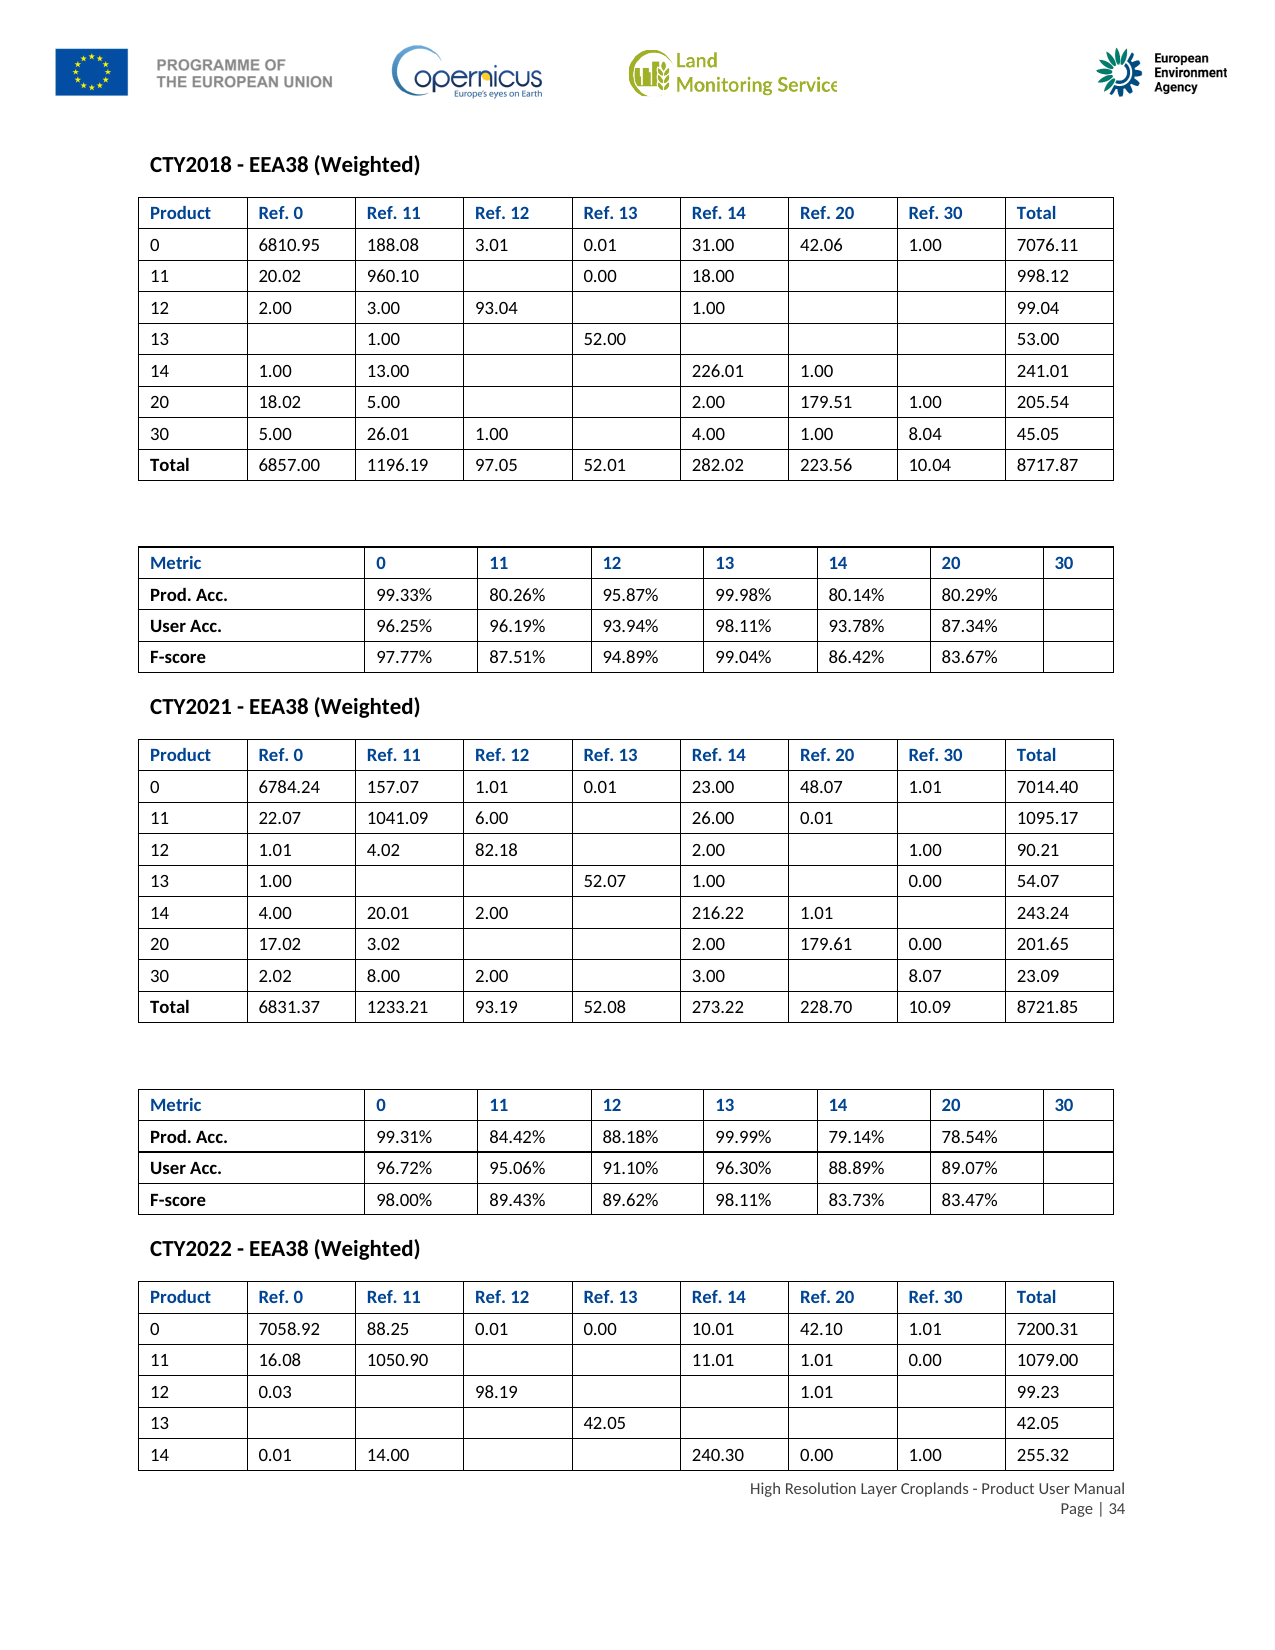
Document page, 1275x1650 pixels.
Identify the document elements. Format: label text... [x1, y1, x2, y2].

table_cell 0 [139, 229, 247, 260]
table_header Ref. 20 [789, 1282, 897, 1312]
table_cell 2.00 [248, 292, 355, 323]
table_cell [464, 1345, 572, 1375]
table_cell [464, 324, 572, 354]
table_header Ref. 30 [898, 1282, 1005, 1312]
table_cell 1233.21 [356, 992, 463, 1022]
table_cell [898, 261, 1005, 291]
table_cell 97.77% [365, 642, 477, 672]
table_cell 0.01 [789, 803, 897, 833]
table_cell 42.05 [573, 1408, 680, 1438]
table_cell 216.22 [681, 897, 788, 928]
table_cell 240.30 [681, 1439, 788, 1470]
table_cell 99.31% [365, 1121, 477, 1151]
table_cell [681, 1408, 788, 1438]
table_cell 1.00 [681, 292, 788, 323]
table_cell 12 [139, 292, 247, 323]
table_cell 26.00 [681, 803, 788, 833]
table_cell 86.42% [818, 642, 930, 672]
table_cell 23.00 [681, 771, 788, 802]
table_header Total [1006, 198, 1113, 228]
table_cell 6810.95 [248, 229, 355, 260]
table_cell [681, 1376, 788, 1407]
table_cell 0.00 [789, 1439, 897, 1470]
table_cell 0.03 [248, 1376, 355, 1407]
table_cell 2.00 [681, 387, 788, 417]
table_cell 80.14% [818, 579, 930, 609]
table_cell [898, 1408, 1005, 1438]
table_header 12 [592, 548, 703, 578]
table_cell 14 [139, 355, 247, 386]
table_cell 11 [139, 1345, 247, 1375]
table_header 0 [365, 1090, 477, 1120]
table_cell 1.01 [898, 1314, 1005, 1344]
table_cell 93.04 [464, 292, 572, 323]
table_cell 16.08 [248, 1345, 355, 1375]
table_cell 2.02 [248, 960, 355, 991]
table_cell [356, 1376, 463, 1407]
table_cell 88.25 [356, 1314, 463, 1344]
table_cell [573, 803, 680, 833]
table_cell 6.00 [464, 803, 572, 833]
table_cell 13 [139, 324, 247, 354]
table_cell [1044, 610, 1113, 641]
table_cell 99.99% [704, 1121, 817, 1151]
table_cell [464, 1408, 572, 1438]
table_cell 1.00 [789, 418, 897, 448]
table_cell [573, 1345, 680, 1375]
table_cell 79.14% [818, 1121, 930, 1151]
table_header Ref. 14 [681, 740, 788, 770]
table_cell 18.00 [681, 261, 788, 291]
table_cell 97.05 [464, 450, 572, 480]
table_cell 10.01 [681, 1314, 788, 1344]
table_header 20 [931, 548, 1043, 578]
table_header Ref. 30 [898, 740, 1005, 770]
table_cell 0.00 [573, 1314, 680, 1344]
table_header Ref. 20 [789, 740, 897, 770]
table_cell 2.00 [464, 897, 572, 928]
table_cell 205.54 [1006, 387, 1113, 417]
table_cell 0.00 [898, 866, 1005, 896]
table_cell 96.72% [365, 1153, 477, 1183]
table_cell [789, 324, 897, 354]
table_cell 14 [139, 897, 247, 928]
table_cell 26.01 [356, 418, 463, 448]
table_cell Prod. Acc. [139, 1121, 364, 1151]
table_cell 5.00 [248, 418, 355, 448]
table_cell 998.12 [1006, 261, 1113, 291]
table_cell [898, 897, 1005, 928]
table_header Ref. 20 [789, 198, 897, 228]
table_cell [464, 929, 572, 959]
table_cell 20 [139, 387, 247, 417]
table_cell 30 [139, 418, 247, 448]
text CTY2021 - EEA38 (Weighted) [150, 692, 1125, 720]
table_cell 8.00 [356, 960, 463, 991]
table_cell 88.89% [818, 1153, 930, 1183]
table_cell 48.07 [789, 771, 897, 802]
table_cell [898, 292, 1005, 323]
table_cell 179.61 [789, 929, 897, 959]
table_cell [789, 1408, 897, 1438]
table_cell 1.01 [248, 834, 355, 865]
table_cell 90.21 [1006, 834, 1113, 865]
table_cell 1095.17 [1006, 803, 1113, 833]
table_cell 89.62% [592, 1184, 703, 1214]
table_cell 6857.00 [248, 450, 355, 480]
table_cell User Acc. [139, 610, 364, 641]
table_cell 52.00 [573, 324, 680, 354]
table_cell 2.00 [464, 960, 572, 991]
table_cell 20.02 [248, 261, 355, 291]
table_cell 3.02 [356, 929, 463, 959]
table_cell 88.18% [592, 1121, 703, 1151]
table_cell 96.30% [704, 1153, 817, 1183]
text CTY2022 - EEA38 (Weighted) [150, 1234, 1125, 1262]
table_header Metric [139, 1090, 364, 1120]
table_cell 0.01 [573, 229, 680, 260]
table_cell 8721.85 [1006, 992, 1113, 1022]
table_cell 99.98% [704, 579, 817, 609]
table_cell 1.00 [898, 834, 1005, 865]
table_cell 223.56 [789, 450, 897, 480]
table_cell 1050.90 [356, 1345, 463, 1375]
table_cell 20.01 [356, 897, 463, 928]
table_cell 1.00 [898, 1439, 1005, 1470]
table_cell 10.09 [898, 992, 1005, 1022]
text CTY2018 - EEA38 (Weighted) [150, 150, 1125, 178]
table_header Product [139, 1282, 247, 1312]
table_cell Prod. Acc. [139, 579, 364, 609]
table_cell 42.10 [789, 1314, 897, 1344]
table_cell 99.04 [1006, 292, 1113, 323]
table_cell User Acc. [139, 1153, 364, 1183]
table_cell 96.25% [365, 610, 477, 641]
table_cell 93.19 [464, 992, 572, 1022]
table_cell [464, 355, 572, 386]
table_cell 17.02 [248, 929, 355, 959]
table_cell 14.00 [356, 1439, 463, 1470]
table_cell 0.01 [248, 1439, 355, 1470]
table_cell 98.11% [704, 1184, 817, 1214]
table_cell 89.07% [931, 1153, 1043, 1183]
table_cell [573, 834, 680, 865]
table_cell 82.18 [464, 834, 572, 865]
table_cell 10.04 [898, 450, 1005, 480]
table_cell 3.00 [681, 960, 788, 991]
table_cell [464, 261, 572, 291]
table_cell [898, 324, 1005, 354]
table_cell 94.89% [592, 642, 703, 672]
table_cell 13 [139, 866, 247, 896]
table_cell Total [139, 450, 247, 480]
table_cell 1.00 [356, 324, 463, 354]
table_header Ref. 13 [573, 740, 680, 770]
table_cell 1.00 [789, 355, 897, 386]
table_header 12 [592, 1090, 703, 1120]
table_cell 11.01 [681, 1345, 788, 1375]
table_cell F-score [139, 1184, 364, 1214]
table_cell 1.01 [789, 1376, 897, 1407]
table_cell 0 [139, 1314, 247, 1344]
table_cell 42.05 [1006, 1408, 1113, 1438]
table_cell 1041.09 [356, 803, 463, 833]
table_cell [573, 418, 680, 448]
table_cell 52.08 [573, 992, 680, 1022]
table_cell 3.00 [356, 292, 463, 323]
table_header Ref. 13 [573, 198, 680, 228]
table_cell [573, 387, 680, 417]
table_cell 1.00 [681, 866, 788, 896]
table_cell 98.11% [704, 610, 817, 641]
table_header Ref. 30 [898, 198, 1005, 228]
table_cell [573, 1439, 680, 1470]
table_header 30 [1044, 548, 1113, 578]
table_cell 4.00 [248, 897, 355, 928]
table_header Ref. 11 [356, 1282, 463, 1312]
table_cell 179.51 [789, 387, 897, 417]
table_cell [789, 960, 897, 991]
table_cell 0.00 [573, 261, 680, 291]
table_cell 1.00 [898, 229, 1005, 260]
table_cell 255.32 [1006, 1439, 1113, 1470]
table_header Ref. 14 [681, 198, 788, 228]
table_cell Total [139, 992, 247, 1022]
table_cell [898, 355, 1005, 386]
table_cell 5.00 [356, 387, 463, 417]
table_cell [1044, 579, 1113, 609]
table_cell 0.00 [898, 1345, 1005, 1375]
table_cell [248, 1408, 355, 1438]
table_header 14 [818, 548, 930, 578]
table_cell 0.01 [464, 1314, 572, 1344]
table_cell 52.01 [573, 450, 680, 480]
table_cell [464, 866, 572, 896]
table_cell 7200.31 [1006, 1314, 1113, 1344]
table_header Ref. 11 [356, 198, 463, 228]
table_cell [1044, 642, 1113, 672]
table_cell [356, 866, 463, 896]
table_cell 13.00 [356, 355, 463, 386]
table_cell 8.04 [898, 418, 1005, 448]
table_header 13 [704, 1090, 817, 1120]
table_cell 78.54% [931, 1121, 1043, 1151]
table_header Metric [139, 548, 364, 578]
table_cell 98.19 [464, 1376, 572, 1407]
table_cell 95.06% [478, 1153, 591, 1183]
table_cell 12 [139, 1376, 247, 1407]
table_cell 12 [139, 834, 247, 865]
table_cell 1196.19 [356, 450, 463, 480]
table_cell 96.19% [478, 610, 591, 641]
table_cell 91.10% [592, 1153, 703, 1183]
picture [371, 15, 560, 130]
table_cell 54.07 [1006, 866, 1113, 896]
table_cell 45.05 [1006, 418, 1113, 448]
table_cell 14 [139, 1439, 247, 1470]
picture [1094, 46, 1228, 97]
table_cell 7058.92 [248, 1314, 355, 1344]
table_cell 11 [139, 261, 247, 291]
table_cell 98.00% [365, 1184, 477, 1214]
table_cell [573, 960, 680, 991]
table_header Ref. 13 [573, 1282, 680, 1312]
table_cell 42.06 [789, 229, 897, 260]
table_cell 8717.87 [1006, 450, 1113, 480]
table_cell 93.78% [818, 610, 930, 641]
table_cell 241.01 [1006, 355, 1113, 386]
table_cell [573, 897, 680, 928]
table_cell [1044, 1121, 1113, 1151]
table_header 30 [1044, 1090, 1113, 1120]
table_cell 7014.40 [1006, 771, 1113, 802]
table_cell 0 [139, 771, 247, 802]
table_cell [573, 355, 680, 386]
table_cell 226.01 [681, 355, 788, 386]
table_cell [573, 1376, 680, 1407]
table_cell [681, 324, 788, 354]
table_header Ref. 0 [248, 1282, 355, 1312]
table_cell 99.04% [704, 642, 817, 672]
table_cell 99.33% [365, 579, 477, 609]
table_cell 6784.24 [248, 771, 355, 802]
table_cell [789, 866, 897, 896]
table_cell 1.00 [898, 387, 1005, 417]
table_cell 1.01 [789, 897, 897, 928]
table_header Product [139, 198, 247, 228]
table_header Ref. 12 [464, 740, 572, 770]
table_cell 8.07 [898, 960, 1005, 991]
table_cell 83.47% [931, 1184, 1043, 1214]
table_header Ref. 12 [464, 1282, 572, 1312]
table_cell 1.00 [248, 866, 355, 896]
table_cell F-score [139, 642, 364, 672]
table_header Ref. 0 [248, 198, 355, 228]
table_cell 53.00 [1006, 324, 1113, 354]
table_cell 80.26% [478, 579, 591, 609]
table_cell 188.08 [356, 229, 463, 260]
table_cell 89.43% [478, 1184, 591, 1214]
table_header Total [1006, 1282, 1113, 1312]
table_header 0 [365, 548, 477, 578]
table_cell 95.87% [592, 579, 703, 609]
table_cell 13 [139, 1408, 247, 1438]
table_header Product [139, 740, 247, 770]
table_cell 83.67% [931, 642, 1043, 672]
table_cell [789, 261, 897, 291]
table_cell 87.34% [931, 610, 1043, 641]
table_header 11 [478, 1090, 591, 1120]
table_cell 2.00 [681, 929, 788, 959]
table_cell 18.02 [248, 387, 355, 417]
table_cell 201.65 [1006, 929, 1113, 959]
table_cell 7076.11 [1006, 229, 1113, 260]
table_header Ref. 11 [356, 740, 463, 770]
table_header 20 [931, 1090, 1043, 1120]
table_cell [356, 1408, 463, 1438]
table_cell [464, 387, 572, 417]
table_cell 273.22 [681, 992, 788, 1022]
table_cell 80.29% [931, 579, 1043, 609]
table_cell 2.00 [681, 834, 788, 865]
table_cell 1.01 [898, 771, 1005, 802]
table_cell 1079.00 [1006, 1345, 1113, 1375]
table_cell 282.02 [681, 450, 788, 480]
table_cell 0.01 [573, 771, 680, 802]
picture [628, 50, 837, 97]
table_cell 4.02 [356, 834, 463, 865]
table_cell 22.07 [248, 803, 355, 833]
table_cell 6831.37 [248, 992, 355, 1022]
table_header Ref. 12 [464, 198, 572, 228]
table_cell 31.00 [681, 229, 788, 260]
table_cell [1044, 1153, 1113, 1183]
table_cell 1.01 [789, 1345, 897, 1375]
table_cell 93.94% [592, 610, 703, 641]
table_cell 99.23 [1006, 1376, 1113, 1407]
table_cell [898, 803, 1005, 833]
table_cell 228.70 [789, 992, 897, 1022]
table_cell [464, 1439, 572, 1470]
table_cell [898, 1376, 1005, 1407]
table_cell [789, 834, 897, 865]
table_cell 84.42% [478, 1121, 591, 1151]
table_cell 243.24 [1006, 897, 1113, 928]
table_cell 4.00 [681, 418, 788, 448]
table_header Total [1006, 740, 1113, 770]
table_cell [573, 929, 680, 959]
table_cell 87.51% [478, 642, 591, 672]
table_cell [789, 292, 897, 323]
table_cell 83.73% [818, 1184, 930, 1214]
table_header 13 [704, 548, 817, 578]
table_cell [248, 324, 355, 354]
table_cell 1.01 [464, 771, 572, 802]
table_header Ref. 0 [248, 740, 355, 770]
table_cell 20 [139, 929, 247, 959]
table_cell 1.00 [248, 355, 355, 386]
table_cell 960.10 [356, 261, 463, 291]
table_cell 52.07 [573, 866, 680, 896]
table_cell [573, 292, 680, 323]
table_cell 0.00 [898, 929, 1005, 959]
table_cell 11 [139, 803, 247, 833]
table_header Ref. 14 [681, 1282, 788, 1312]
table_cell 1.00 [464, 418, 572, 448]
table_header 14 [818, 1090, 930, 1120]
table_cell 30 [139, 960, 247, 991]
table_cell 3.01 [464, 229, 572, 260]
table_cell 23.09 [1006, 960, 1113, 991]
table_header 11 [478, 548, 591, 578]
table_cell [1044, 1184, 1113, 1214]
picture [29, 21, 351, 124]
table_cell 157.07 [356, 771, 463, 802]
